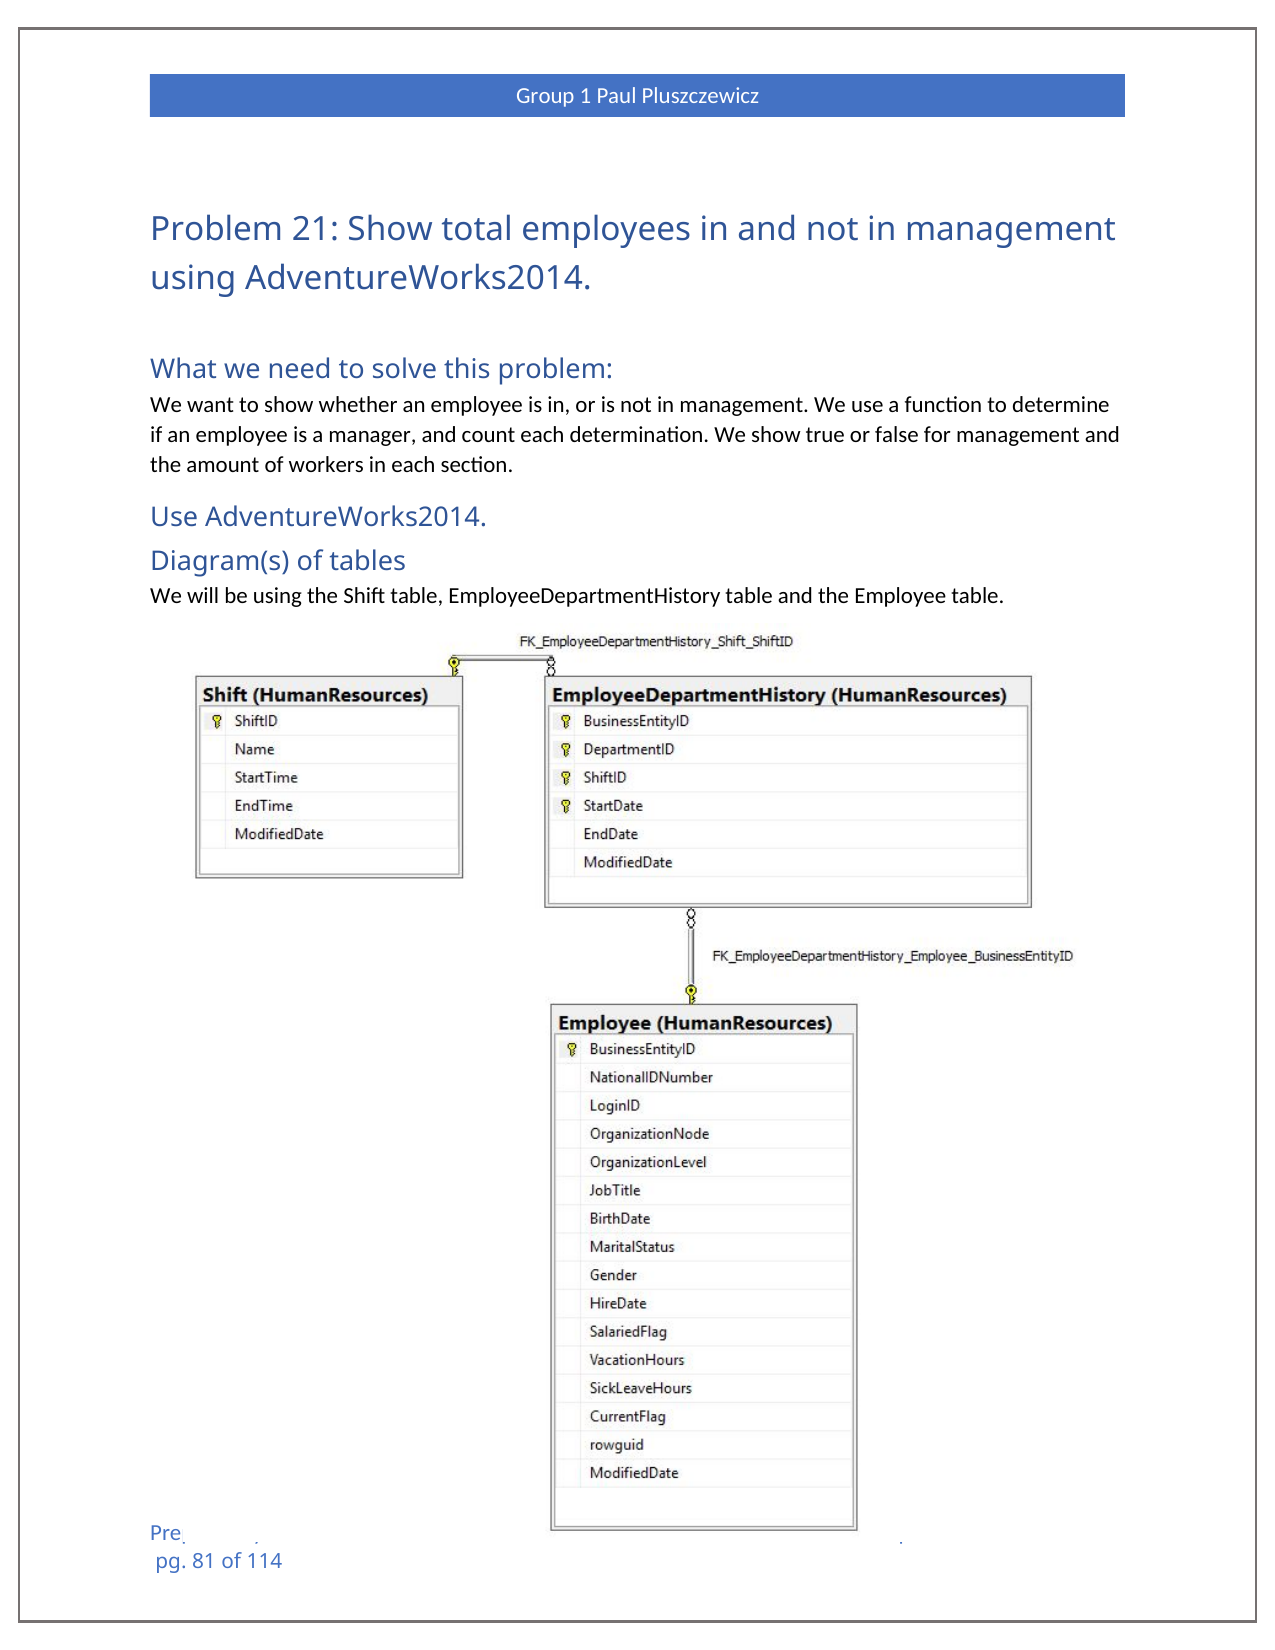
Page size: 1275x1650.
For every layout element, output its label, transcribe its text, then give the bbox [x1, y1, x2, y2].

subtitle Problem 21: Show total employees in and not in management using AdventureWorks2014. [150, 205, 1125, 299]
subtitle What we need to solve this problem: [150, 350, 1125, 387]
text We want to show whether an employee is in, or is not in management. We use a function to determine if an employee is a manager, and count each determination. We show true or false for management and the amount of workers in each section. [150, 390, 1125, 478]
subtitle Use AdventureWorks2014. [150, 497, 1125, 534]
text We will be using the Shift table, EmployeeDepartmentHistory table and the Employee table. [150, 581, 1125, 609]
picture [182, 623, 1080, 1542]
subtitle Diagram(s) of tables [150, 541, 1125, 578]
